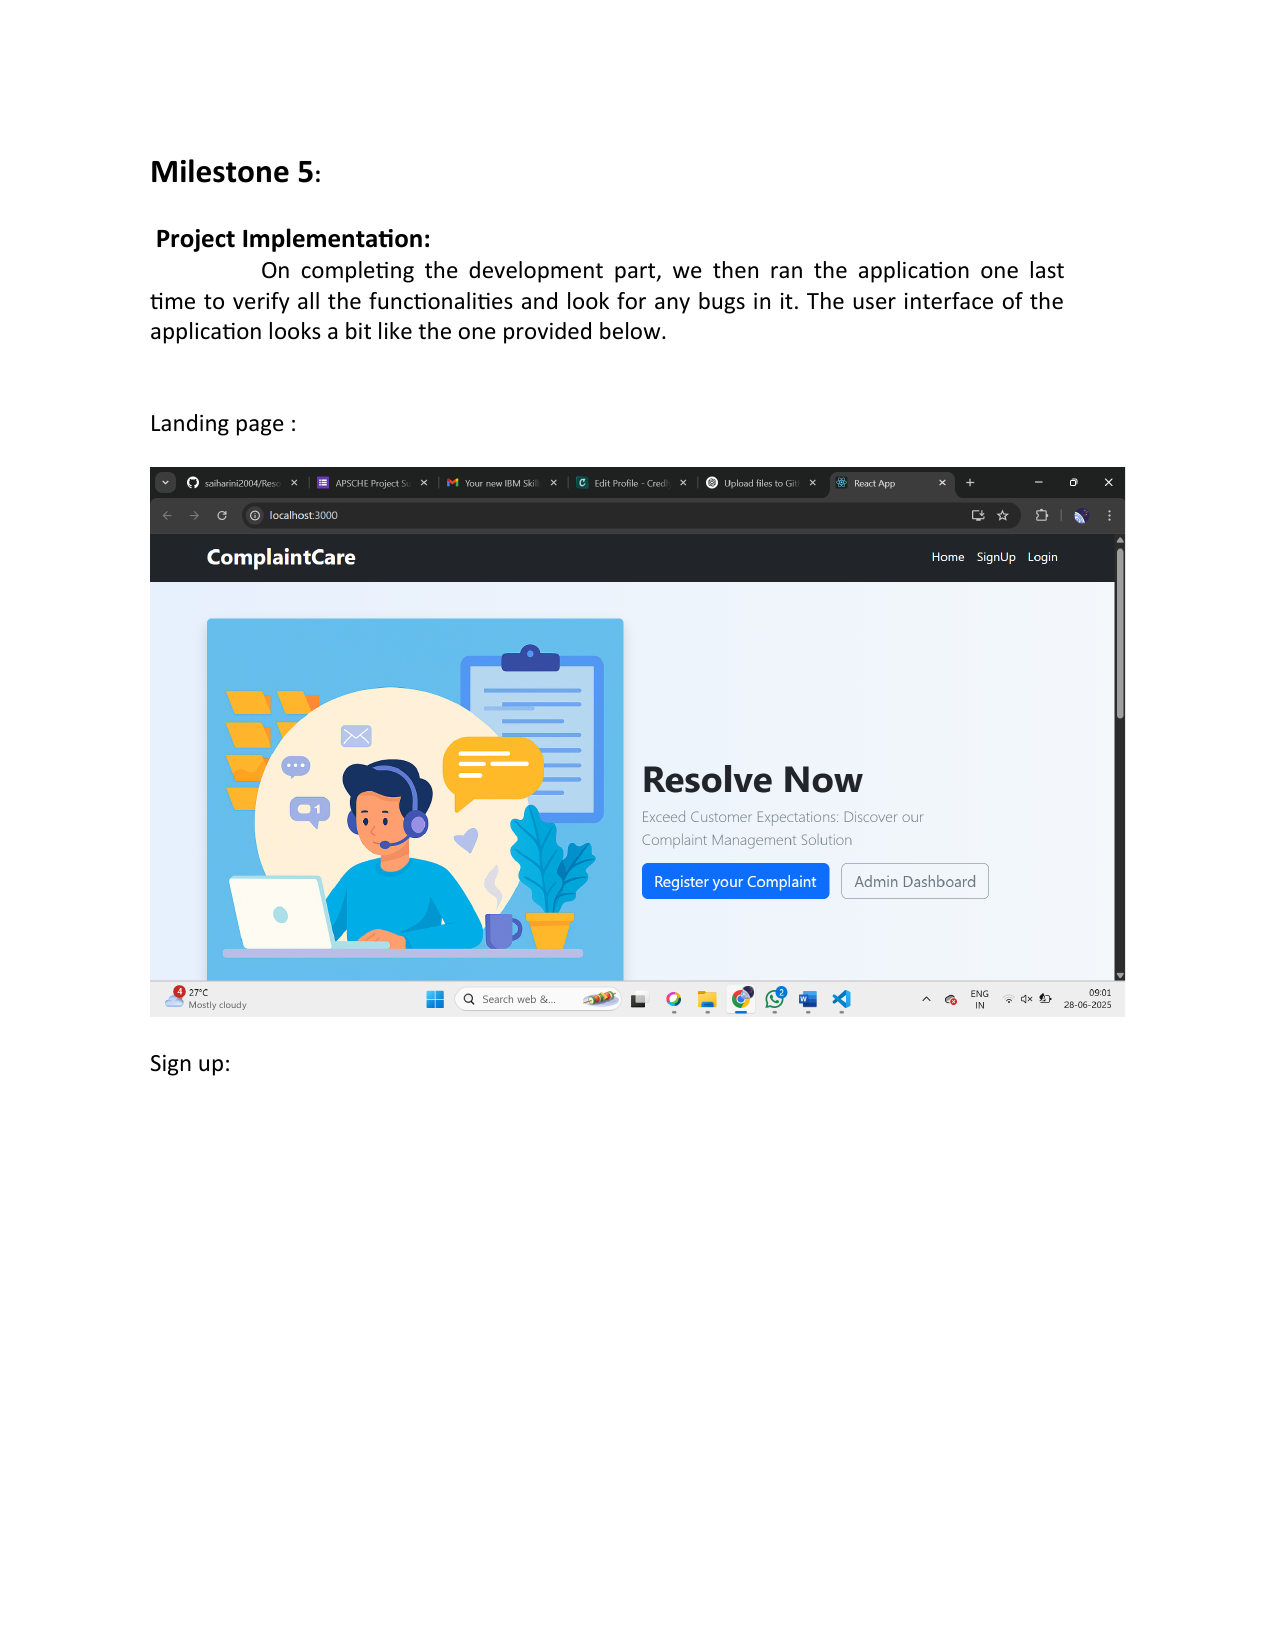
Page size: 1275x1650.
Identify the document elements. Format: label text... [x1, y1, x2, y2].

text Milestone 5: [150, 150, 1066, 191]
text Project Implementation: [150, 221, 1066, 254]
picture [150, 467, 1125, 1017]
text Landing page : [150, 407, 1066, 437]
text On completing the development part, we then ran the application one last time to verify all the functionalities and look for any bugs in it. The user interface of the application looks a bit like the one provided below. [150, 254, 1066, 346]
text Sign up: [150, 1047, 1066, 1077]
